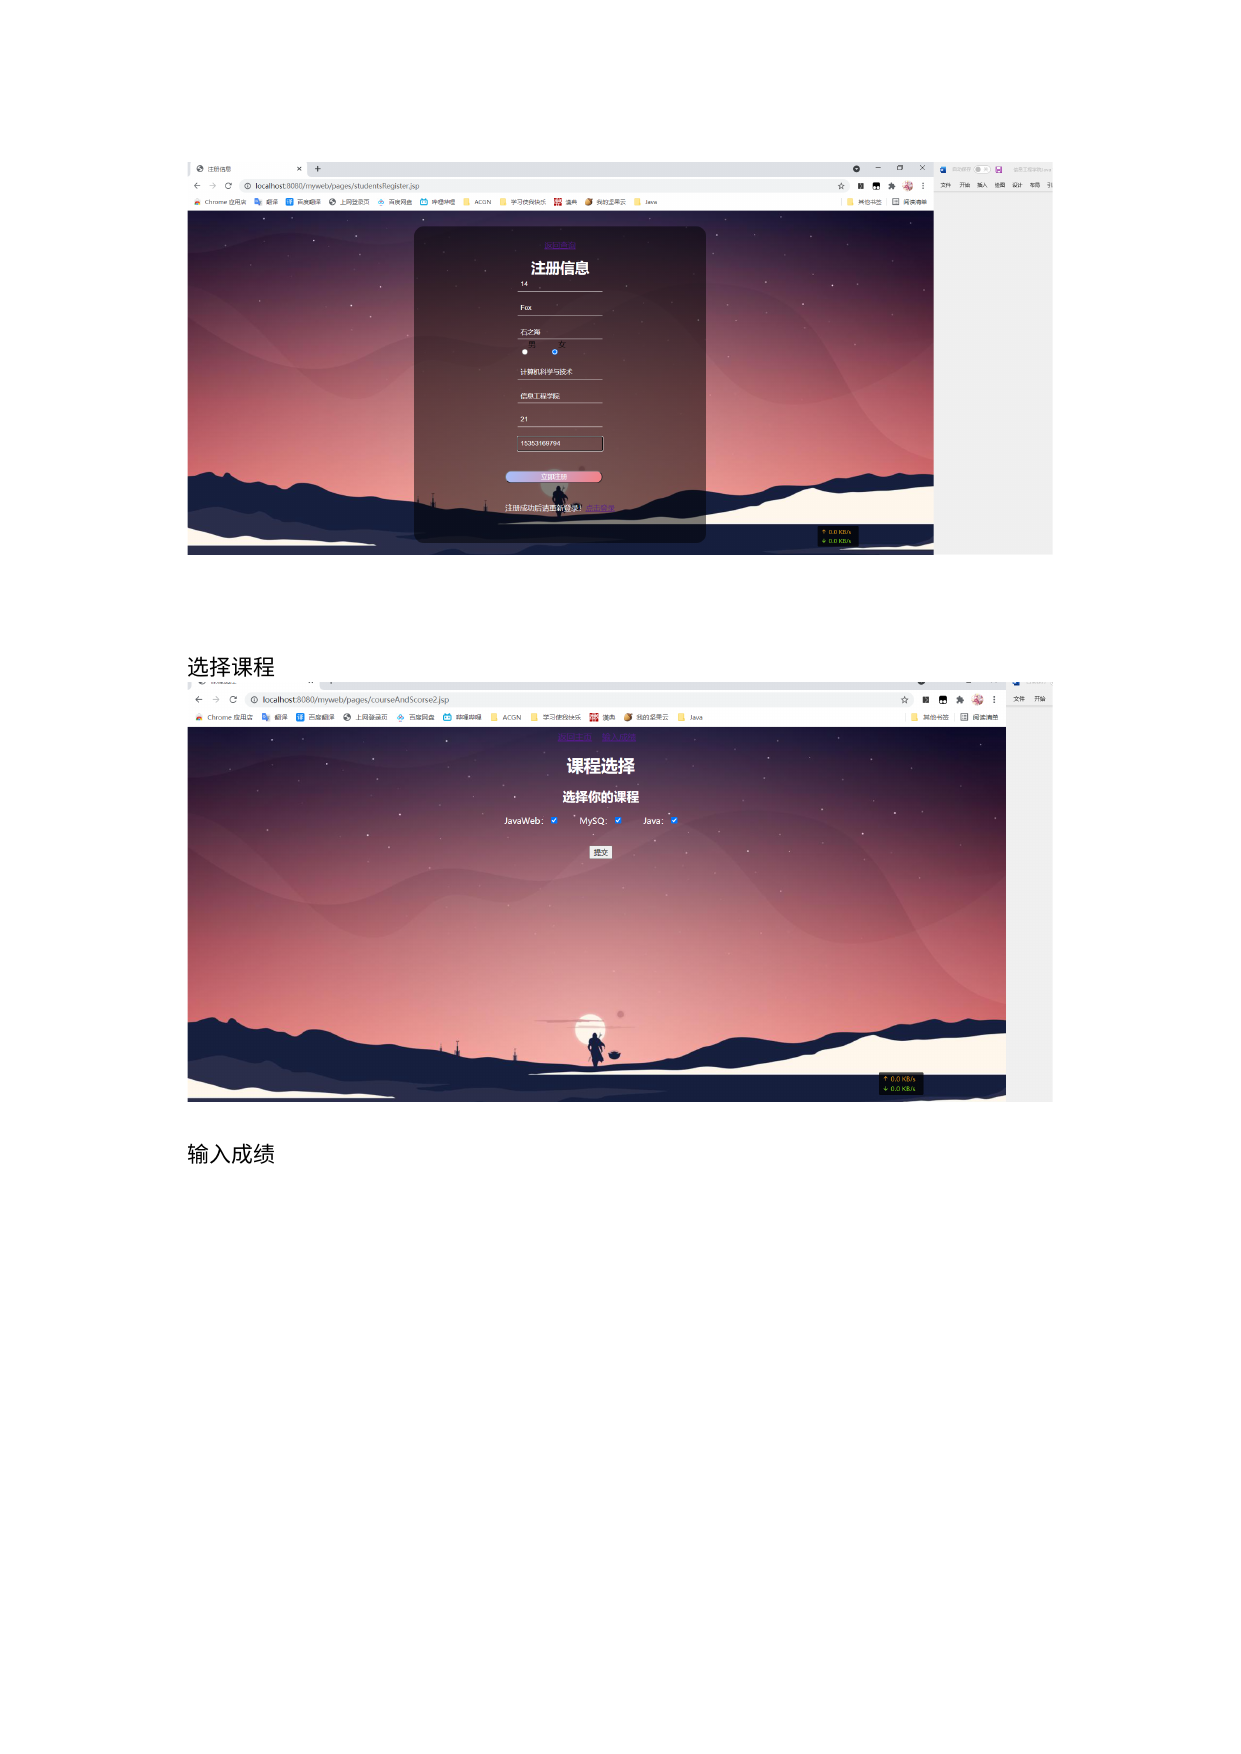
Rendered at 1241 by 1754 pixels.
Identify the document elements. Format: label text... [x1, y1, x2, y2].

text 选择课程 [187, 649, 1053, 682]
picture [187, 162, 1053, 555]
picture [187, 682, 1053, 1102]
text 输入成绩 [187, 1137, 1053, 1169]
